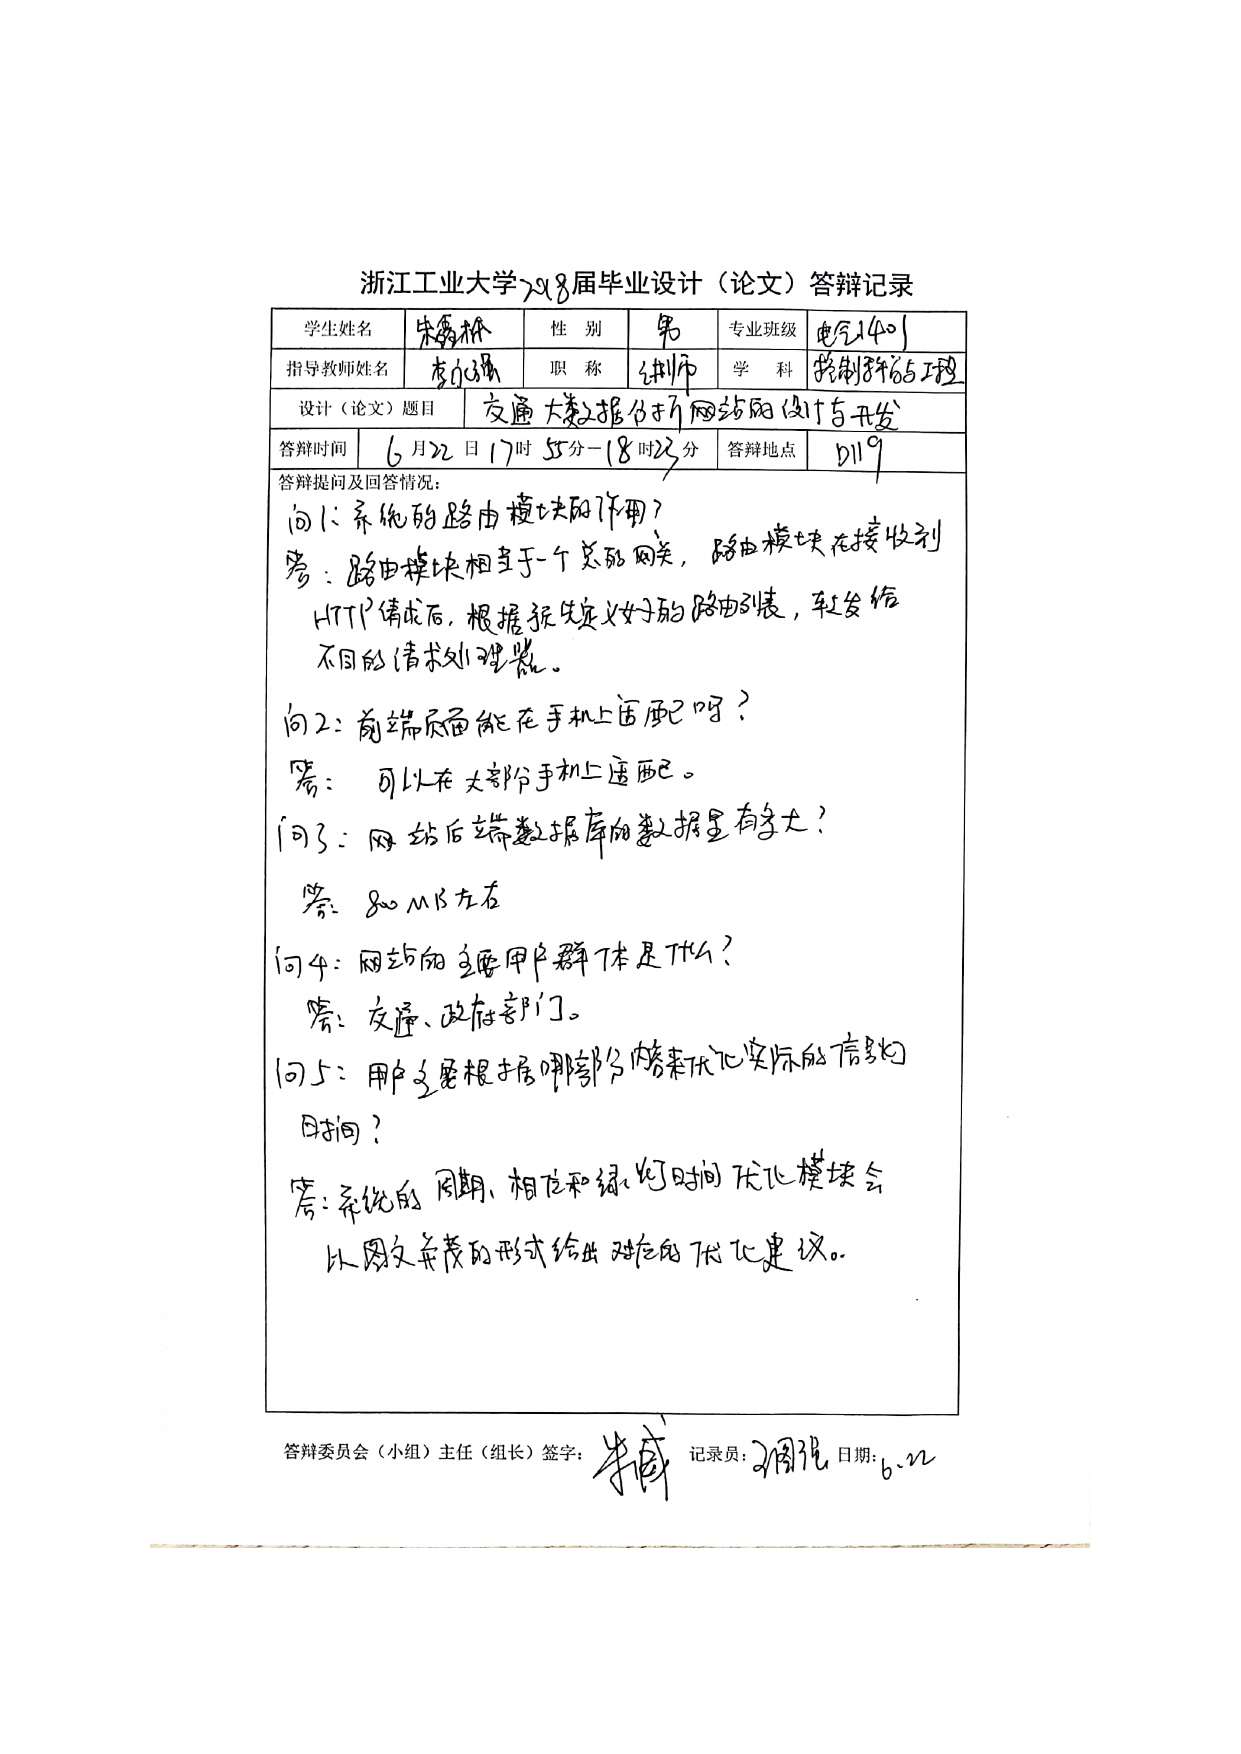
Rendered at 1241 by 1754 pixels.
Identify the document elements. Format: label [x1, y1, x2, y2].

picture [150, 162, 1091, 1548]
